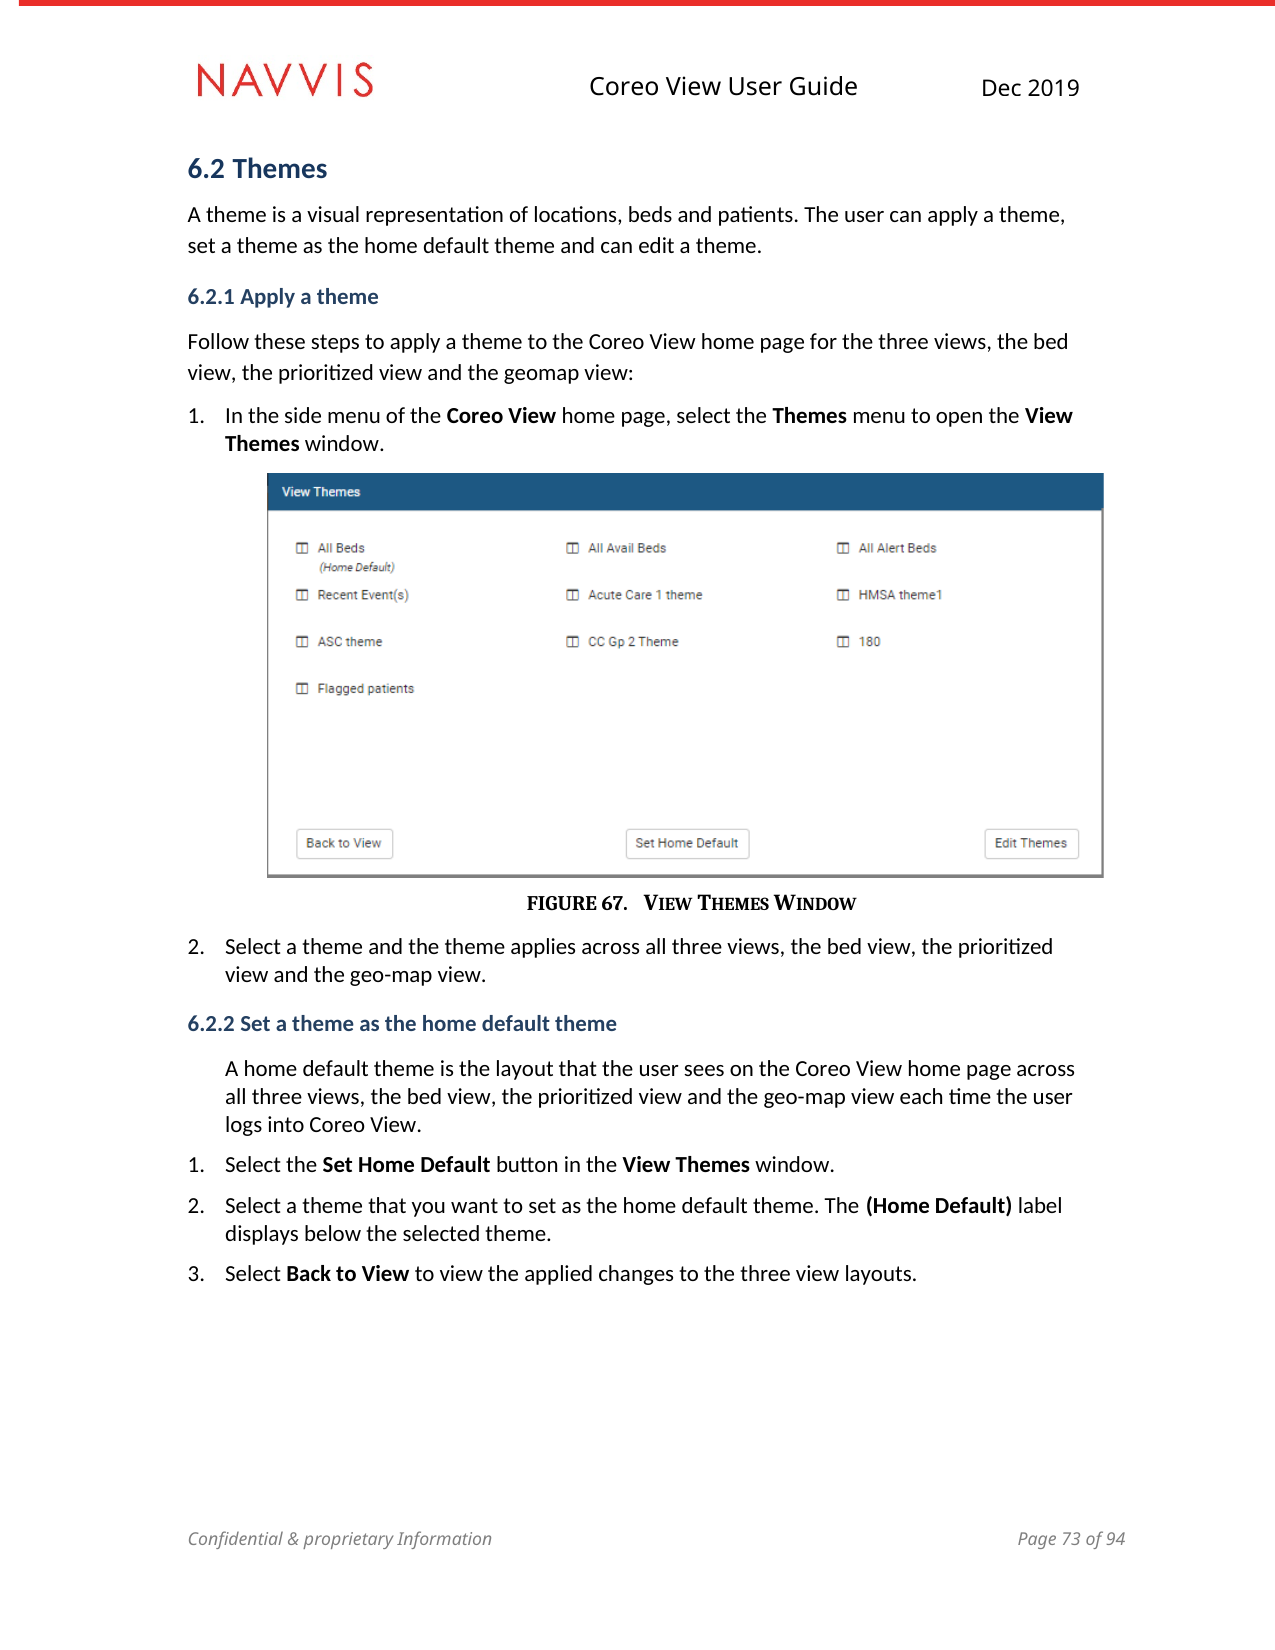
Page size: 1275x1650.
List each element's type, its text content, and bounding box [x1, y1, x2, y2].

subtitle Themes [187, 150, 1087, 186]
list Select Back to View to view the applied changes to the three view layouts. [187, 1259, 1087, 1288]
subtitle Set a theme as the home default theme [187, 1009, 1087, 1037]
subtitle Apply a theme [187, 282, 1087, 311]
text View Themes Window [296, 890, 1087, 916]
list Select a theme that you want to set as the home default theme. The (Home Default) label displays below the selected theme. [187, 1191, 1087, 1247]
text A theme is a visual representation of locations, beds and patients. The user can apply a theme, set a theme as the home default theme and can edit a theme. [187, 200, 1087, 259]
list In the side menu of the Coreo View home page, select the Themes menu to open the View Themes window. [187, 401, 1087, 457]
list Select the Set Home Default button in the View Themes window. [187, 1151, 1087, 1178]
list Select a theme and the theme applies across all three views, the bed view, the prioritized view and the geo-map view. [187, 932, 1087, 988]
picture [267, 473, 1104, 878]
text A home default theme is the layout that the user sees on the Coreo View home page across all three views, the bed view, the prioritized view and the geo-map view each time the user logs into Coreo View. [225, 1054, 1087, 1138]
text Follow these steps to apply a theme to the Coreo View home page for the three views, the bed view, the prioritized view and the geomap view: [187, 327, 1087, 386]
picture [187, 55, 383, 104]
